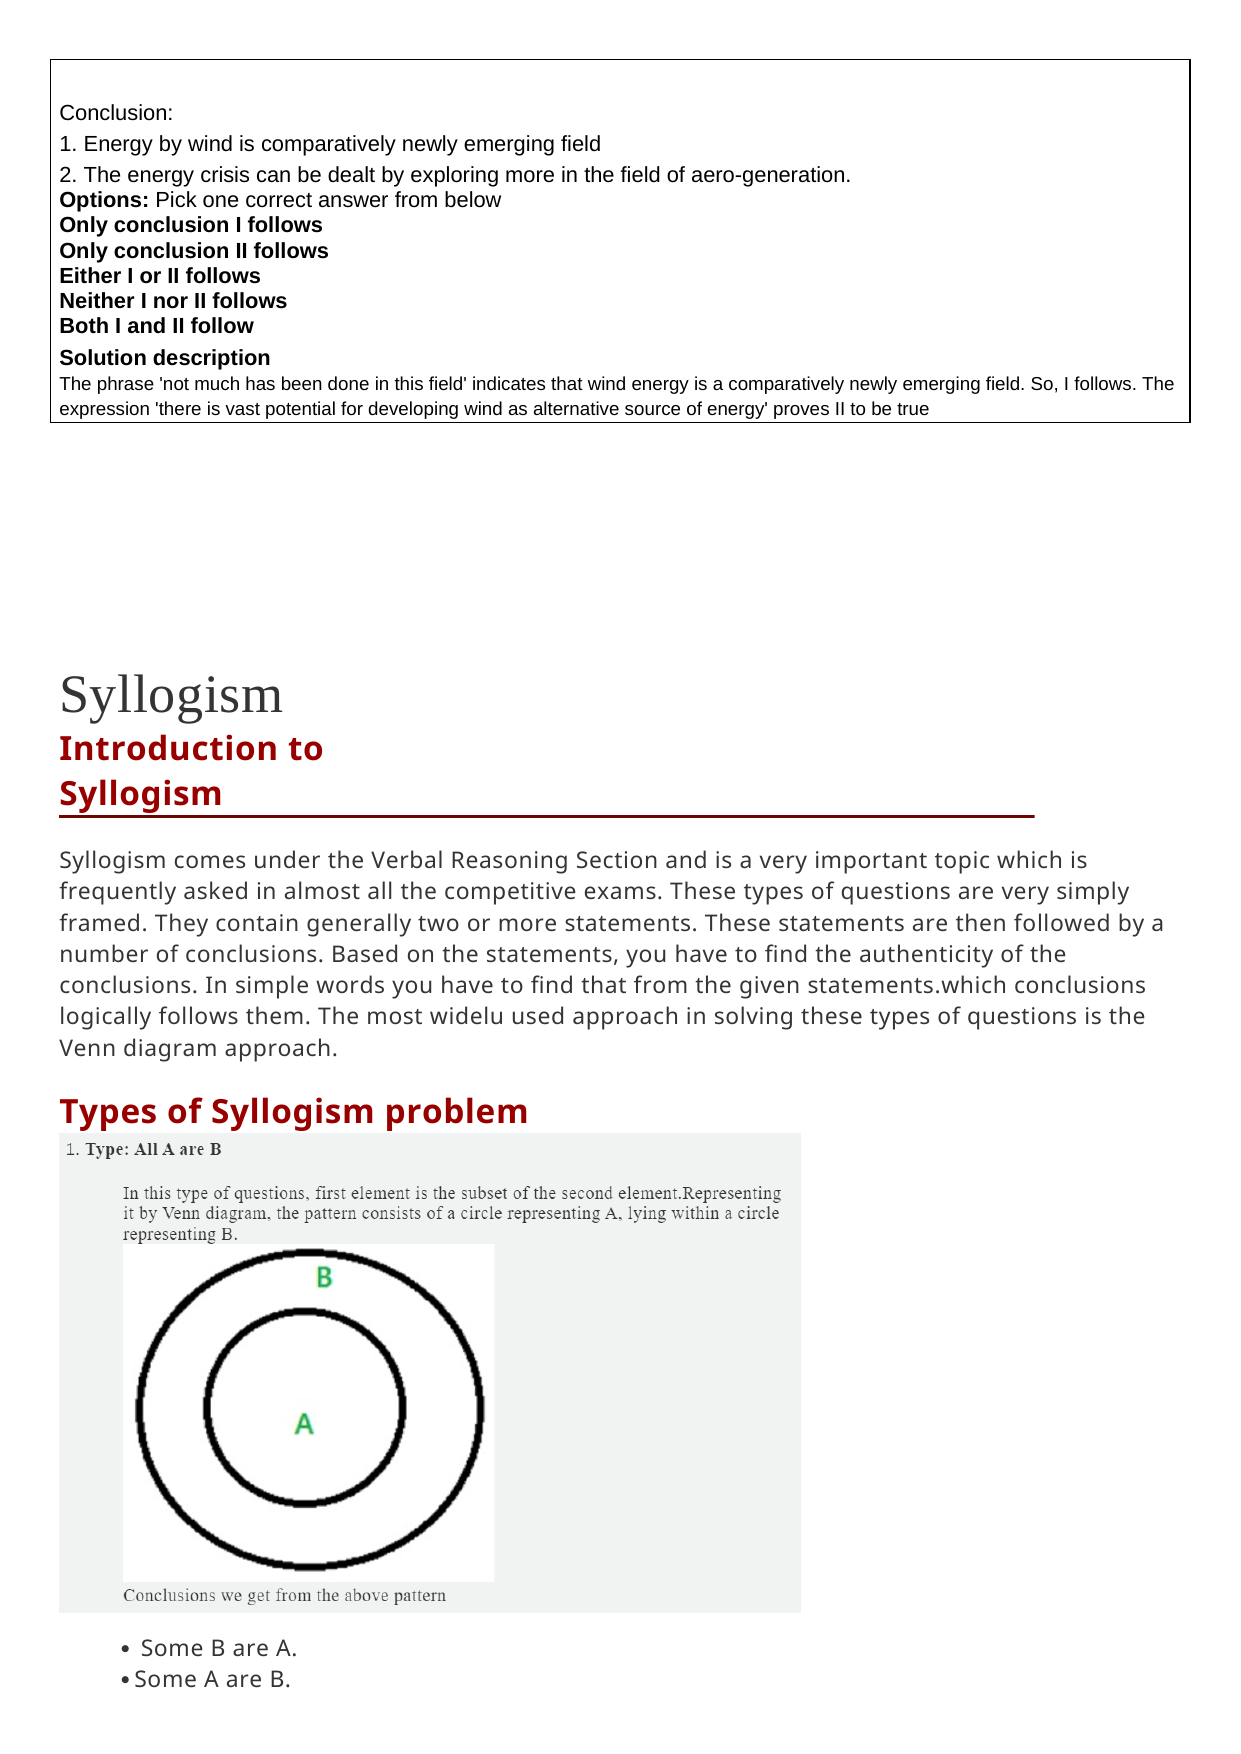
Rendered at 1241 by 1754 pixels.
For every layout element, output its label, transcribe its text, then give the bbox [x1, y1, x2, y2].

list Some B are A. [122, 1632, 1181, 1663]
text The phrase 'not much has been done in this field' indicates that wind energy is a comparatively newly emerging field. So, I follows. The expression 'there is vast potential for developing wind as alternative source of energy' proves II to be true [51, 367, 1189, 422]
picture [59, 1133, 802, 1613]
text Either I or II follows [59, 263, 1181, 288]
text Syllogism comes under the Verbal Reasoning Section and is a very important topic which is frequently asked in almost all the competitive exams. These types of questions are very simply framed. They contain generally two or more statements. These statements are then followed by a number of conclusions. Based on the statements, you have to find the authenticity of the conclusions. In simple words you have to find that from the given statements.which conclusions logically follows them. The most widelu used approach in solving these types of questions is the Venn diagram approach. [59, 844, 1181, 1063]
text Options: Pick one correct answer from below [59, 187, 1181, 212]
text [51, 60, 1189, 187]
text Types of Syllogism problem [59, 1088, 1181, 1133]
text Introduction to Syllogism [59, 724, 1181, 844]
list Some A are B. [122, 1663, 1181, 1694]
text Only conclusion I follows [59, 212, 1181, 238]
text Only conclusion II follows [59, 238, 1181, 263]
text Both I and II follow [59, 313, 1181, 338]
text Solution description [59, 338, 1181, 367]
text Neither I nor II follows [59, 288, 1181, 313]
text Syllogism [59, 662, 1181, 724]
